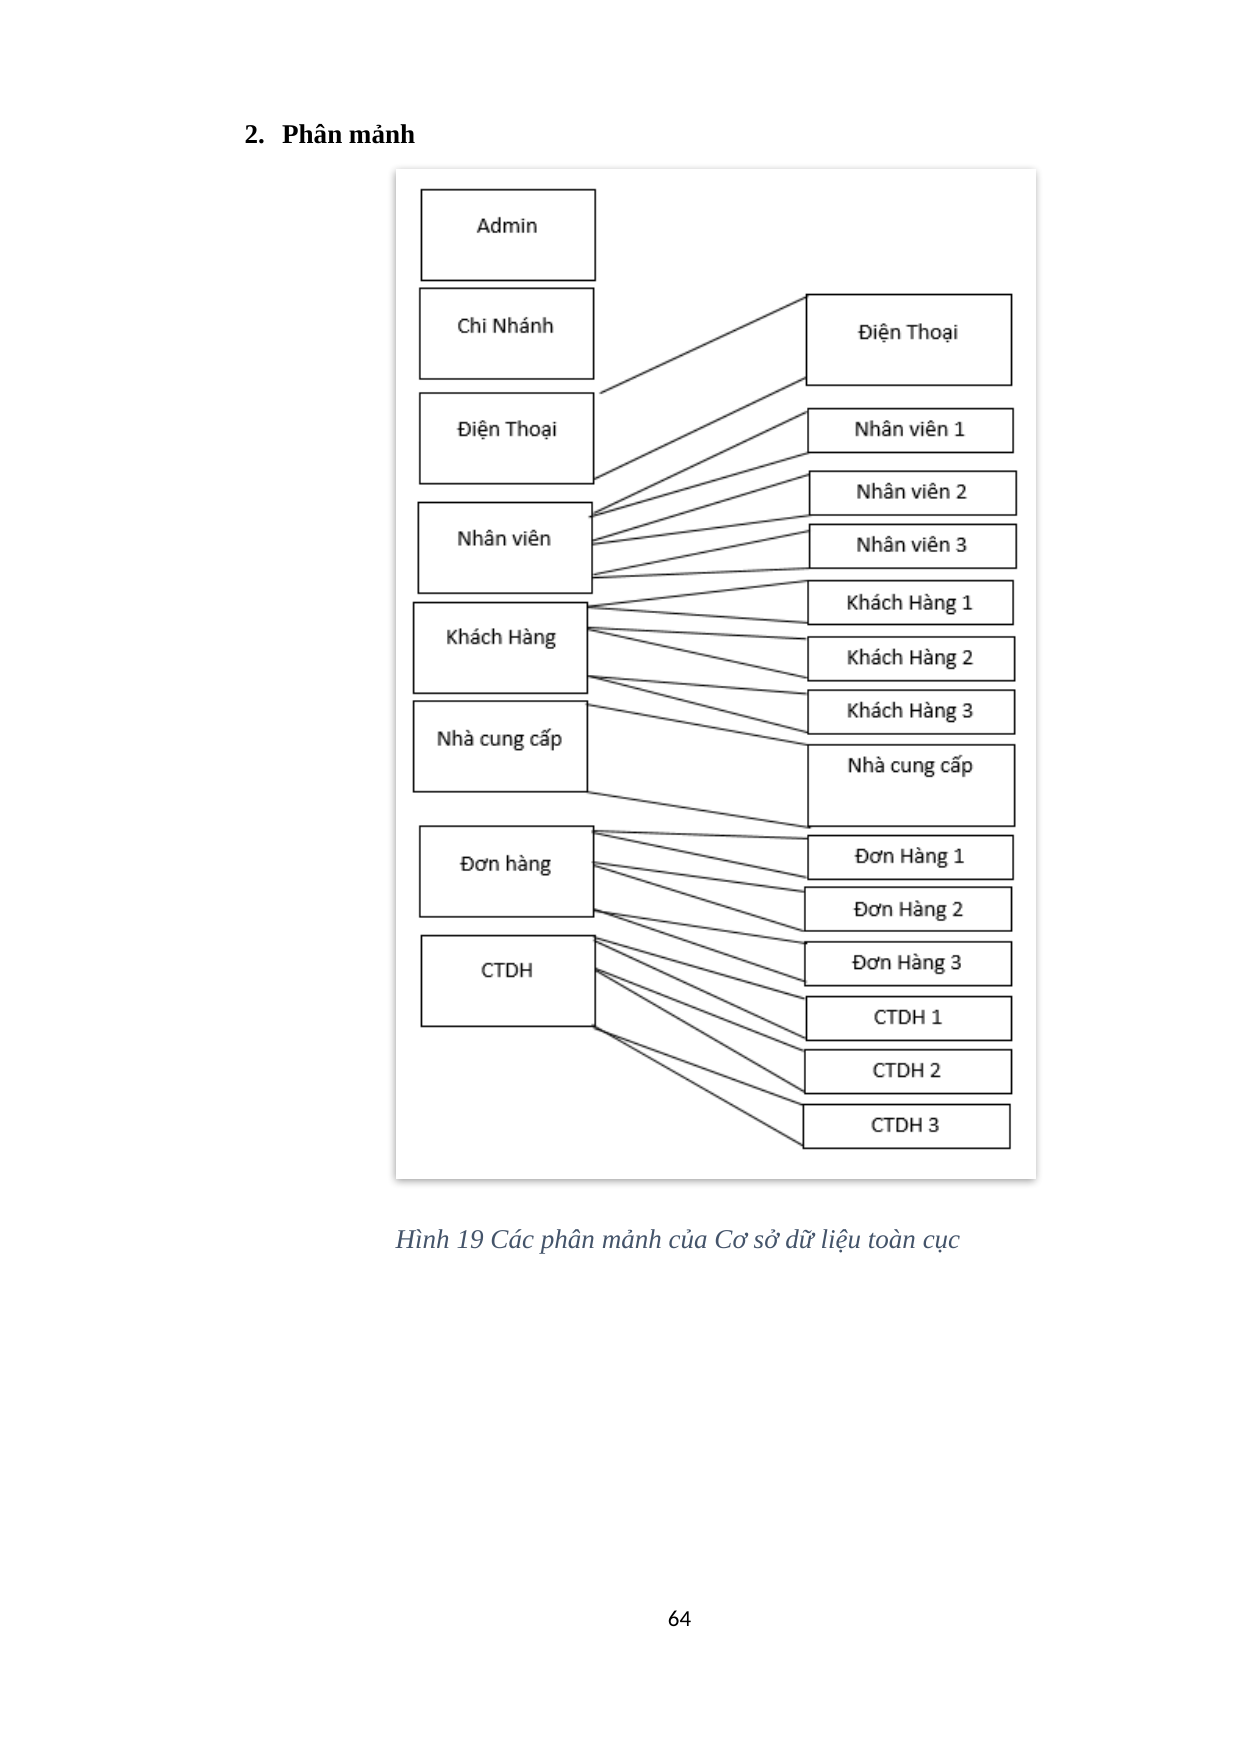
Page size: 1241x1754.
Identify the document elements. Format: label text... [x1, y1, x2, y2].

list Phân mảnh [244, 118, 1152, 149]
picture [410, 184, 1021, 1165]
